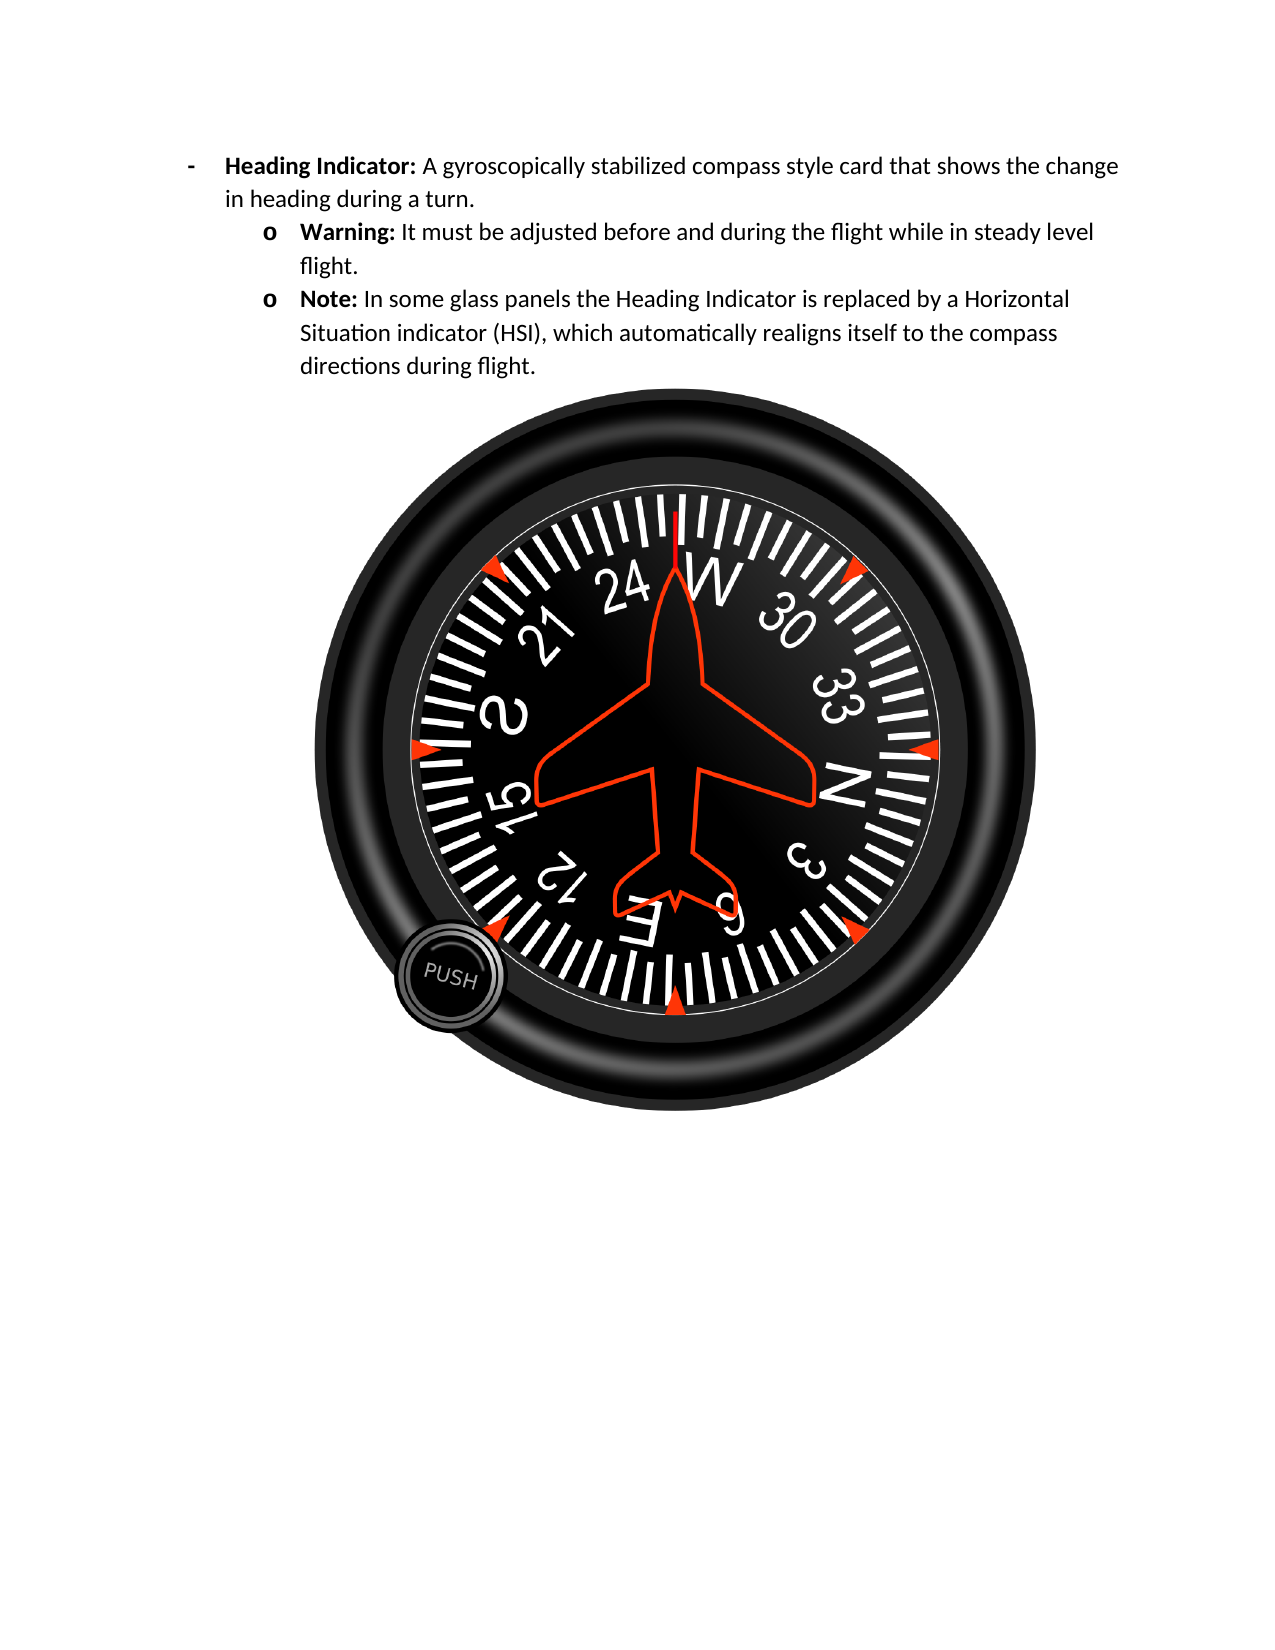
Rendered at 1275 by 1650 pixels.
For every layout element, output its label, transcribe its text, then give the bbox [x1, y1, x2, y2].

picture [308, 382, 1042, 1117]
list Warning: It must be adjusted before and during the flight while in steady level flight. [262, 216, 1125, 281]
list Note: In some glass panels the Heading Indicator is replaced by a Horizontal Situation indicator (HSI), which automatically realigns itself to the compass directions during flight. [262, 283, 1125, 381]
list Heading Indicator: A gyroscopically stabilized compass style card that shows the change in heading during a turn. [187, 150, 1125, 213]
